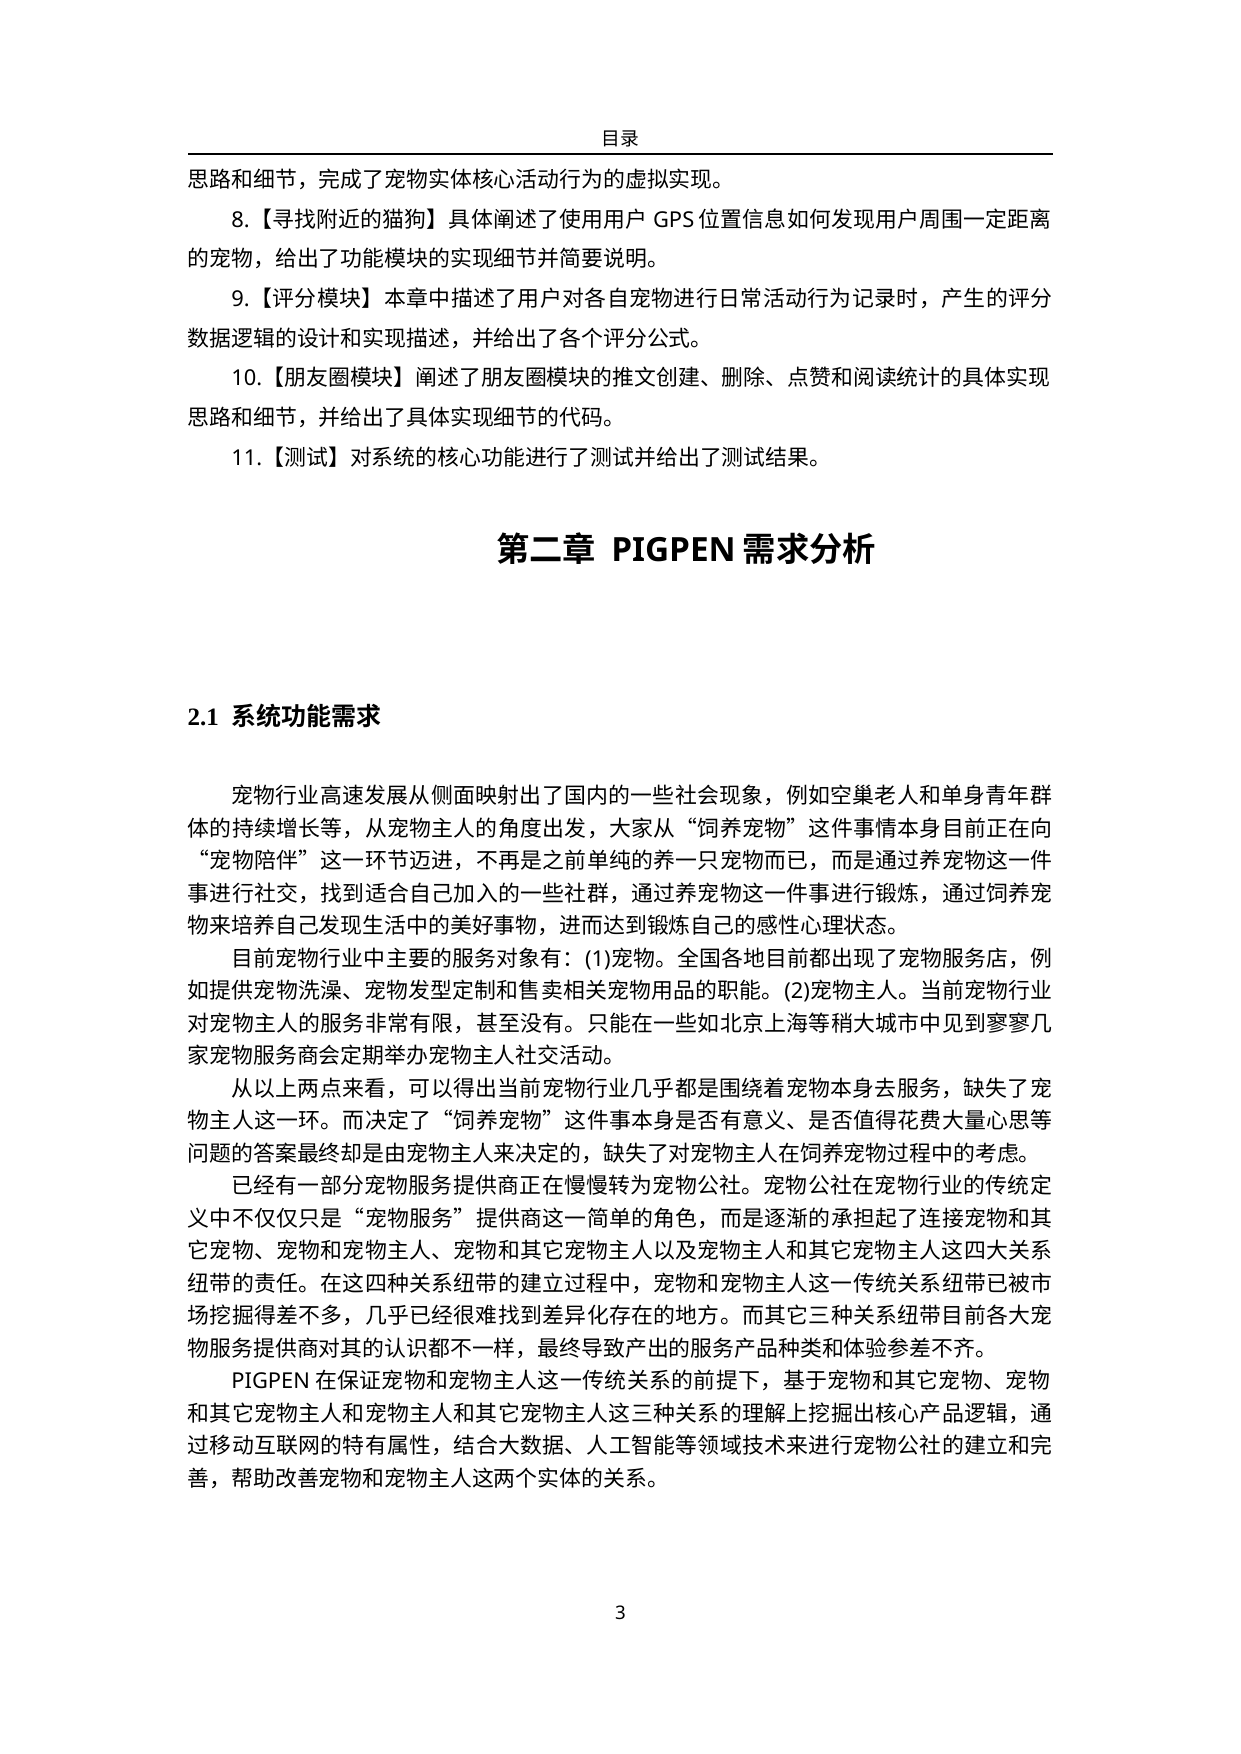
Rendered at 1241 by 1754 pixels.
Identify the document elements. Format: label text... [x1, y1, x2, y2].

text 宠物行业高速发展从侧面映射出了国内的一些社会现象，例如空巢老人和单身青年群体的持续增长等，从宠物主人的角度出发，大家从“饲养宠物”这件事情本身目前正在向“宠物陪伴”这一环节迈进，不再是之前单纯的养一只宠物而已，而是通过养宠物这一件事进行社交，找到适合自己加入的一些社群，通过养宠物这一件事进行锻炼，通过饲养宠物来培养自己发现生活中的美好事物，进而达到锻炼自己的感性心理状态。 [187, 778, 1053, 940]
text 从以上两点来看，可以得出当前宠物行业几乎都是围绕着宠物本身去服务，缺失了宠物主人这一环。而决定了“饲养宠物”这件事本身是否有意义、是否值得花费大量心思等问题的答案最终却是由宠物主人来决定的，缺失了对宠物主人在饲养宠物过程中的考虑。 [187, 1070, 1053, 1168]
subtitle 第二章 PIGPEN需求分析 [275, 515, 1053, 580]
text 11.【测试】对系统的核心功能进行了测试并给出了测试结果。 [187, 439, 1053, 471]
text PIGPEN在保证宠物和宠物主人这一传统关系的前提下，基于宠物和其它宠物、宠物和其它宠物主人和宠物主人和其它宠物主人这三种关系的理解上挖掘出核心产品逻辑，通过移动互联网的特有属性，结合大数据、人工智能等领域技术来进行宠物公社的建立和完善，帮助改善宠物和宠物主人这两个实体的关系。 [187, 1363, 1053, 1493]
subtitle 2.1 系统功能需求 [187, 682, 1053, 747]
text 目前宠物行业中主要的服务对象有：(1)宠物。全国各地目前都出现了宠物服务店，例如提供宠物洗澡、宠物发型定制和售卖相关宠物用品的职能。(2)宠物主人。当前宠物行业对宠物主人的服务非常有限，甚至没有。只能在一些如北京上海等稍大城市中见到寥寥几家宠物服务商会定期举办宠物主人社交活动。 [187, 940, 1053, 1070]
text 10.【朋友圈模块】阐述了朋友圈模块的推文创建、删除、点赞和阅读统计的具体实现思路和细节，并给出了具体实现细节的代码。 [187, 360, 1053, 432]
text 8.【寻找附近的猫狗】具体阐述了使用用户GPS位置信息如何发现用户周围一定距离的宠物，给出了功能模块的实现细节并简要说明。 [187, 202, 1053, 273]
text 9.【评分模块】本章中描述了用户对各自宠物进行日常活动行为记录时，产生的评分数据逻辑的设计和实现描述，并给出了各个评分公式。 [187, 281, 1053, 352]
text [187, 162, 1053, 194]
text 已经有一部分宠物服务提供商正在慢慢转为宠物公社。宠物公社在宠物行业的传统定义中不仅仅只是“宠物服务”提供商这一简单的角色，而是逐渐的承担起了连接宠物和其它宠物、宠物和宠物主人、宠物和其它宠物主人以及宠物主人和其它宠物主人这四大关系纽带的责任。在这四种关系纽带的建立过程中，宠物和宠物主人这一传统关系纽带已被市场挖掘得差不多，几乎已经很难找到差异化存在的地方。而其它三种关系纽带目前各大宠物服务提供商对其的认识都不一样，最终导致产出的服务产品种类和体验参差不齐。 [187, 1168, 1053, 1363]
